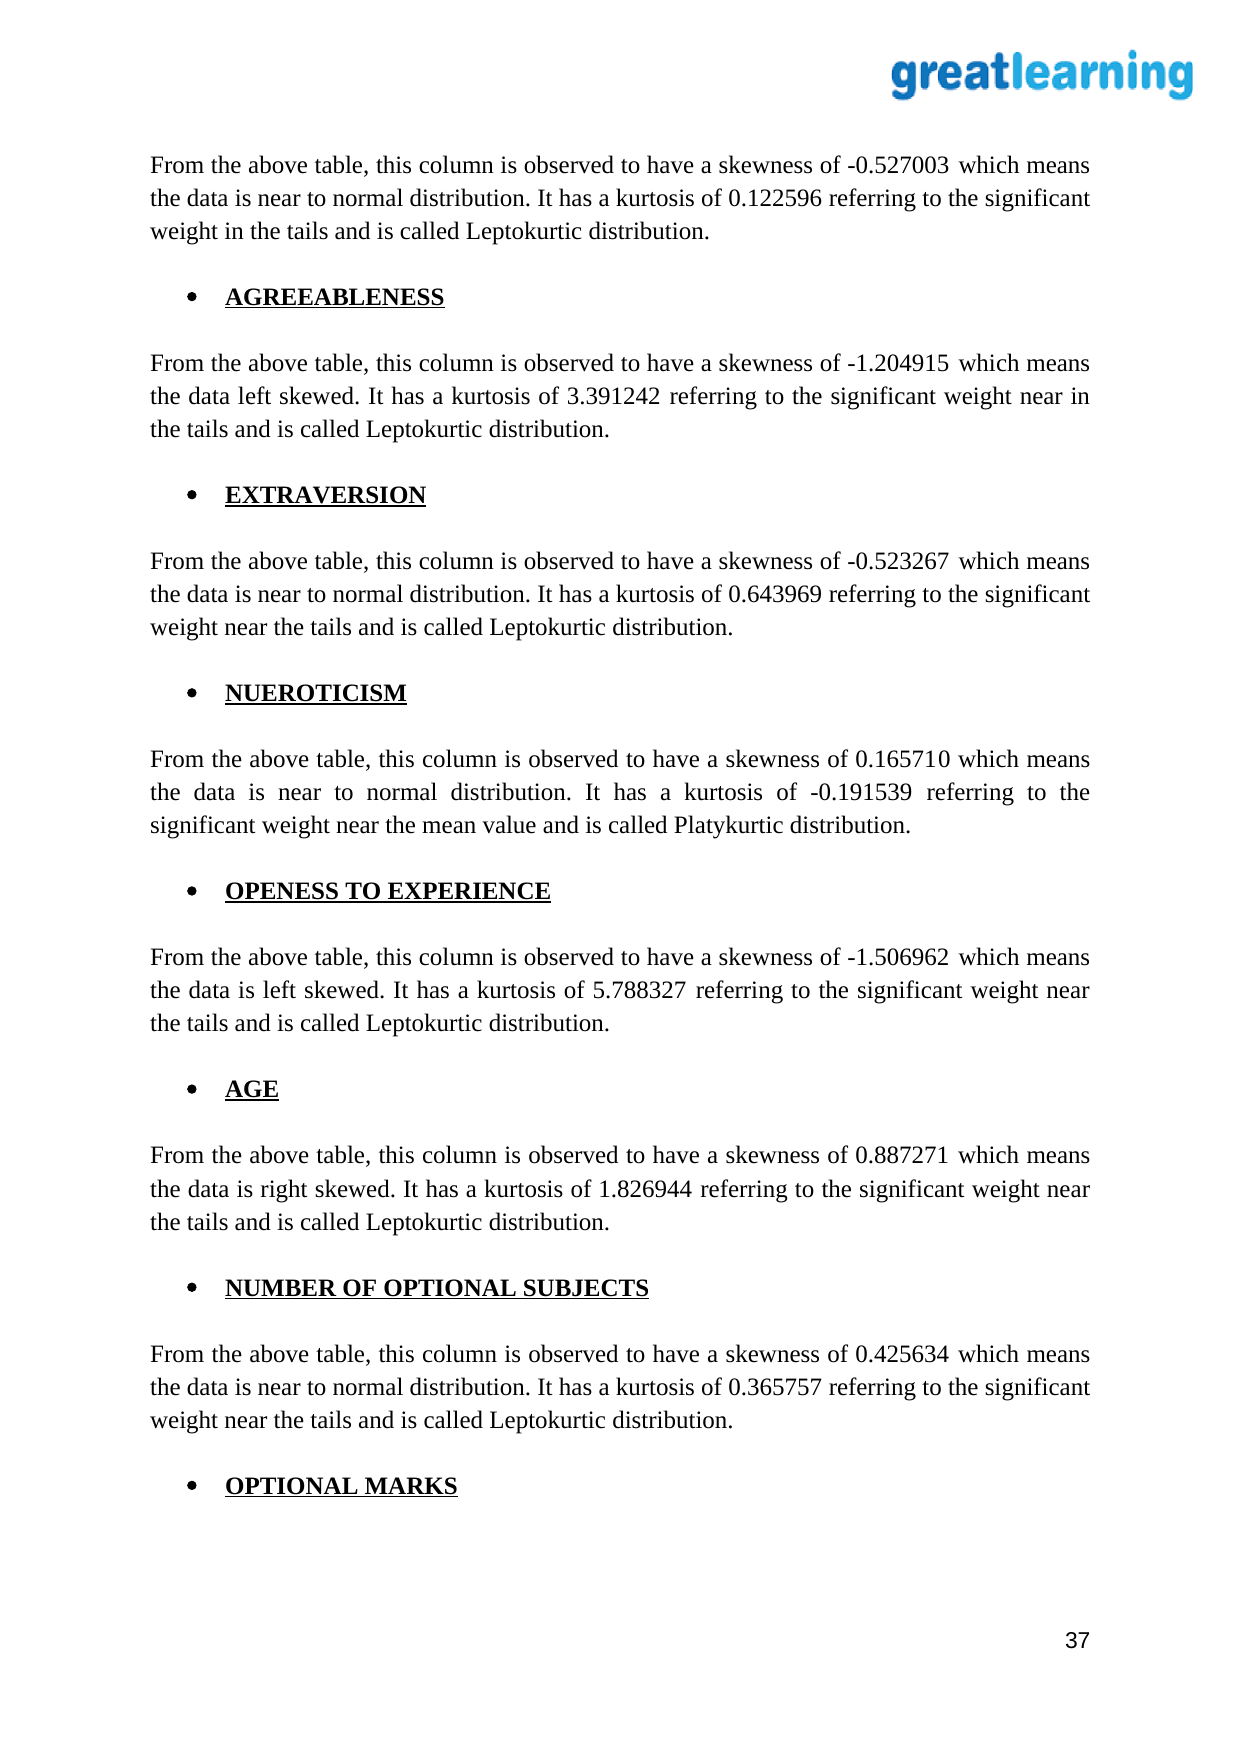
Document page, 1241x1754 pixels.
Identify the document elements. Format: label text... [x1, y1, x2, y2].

list EXTRAVERSION [187, 480, 1090, 509]
list NUMBER OF OPTIONAL SUBJECTS [187, 1273, 1090, 1301]
text From the above table, this column is observed to have a skewness of 0.165710 which means the data is near to normal distribution. It has a kurtosis of -0.191539 referring to the significant weight near the mean value and is called Platykurtic distribution. [150, 744, 1090, 839]
picture [881, 37, 1205, 113]
text From the above table, this column is observed to have a skewness of 0.887271 which means the data is right skewed. It has a kurtosis of 1.826944 referring to the significant weight near the tails and is called Leptokurtic distribution. [150, 1141, 1090, 1235]
text From the above table, this column is observed to have a skewness of -0.527003 which means the data is near to normal distribution. It has a kurtosis of 0.122596 referring to the significant weight in the tails and is called Leptokurtic distribution. [150, 150, 1090, 245]
list AGREEABLENESS [187, 282, 1090, 311]
list NUEROTICISM [187, 678, 1090, 707]
list AGE [187, 1074, 1090, 1103]
text From the above table, this column is observed to have a skewness of -1.506962 which means the data is left skewed. It has a kurtosis of 5.788327 referring to the significant weight near the tails and is called Leptokurtic distribution. [150, 942, 1090, 1037]
list OPTIONAL MARKS [187, 1471, 1090, 1499]
text From the above table, this column is observed to have a skewness of -1.204915 which means the data left skewed. It has a kurtosis of 3.391242 referring to the significant weight near in the tails and is called Leptokurtic distribution. [150, 348, 1090, 443]
list OPENESS TO EXPERIENCE [187, 876, 1090, 905]
text From the above table, this column is observed to have a skewness of 0.425634 which means the data is near to normal distribution. It has a kurtosis of 0.365757 referring to the significant weight near the tails and is called Leptokurtic distribution. [150, 1339, 1090, 1433]
text From the above table, this column is observed to have a skewness of -0.523267 which means the data is near to normal distribution. It has a kurtosis of 0.643969 referring to the significant weight near the tails and is called Leptokurtic distribution. [150, 546, 1090, 641]
